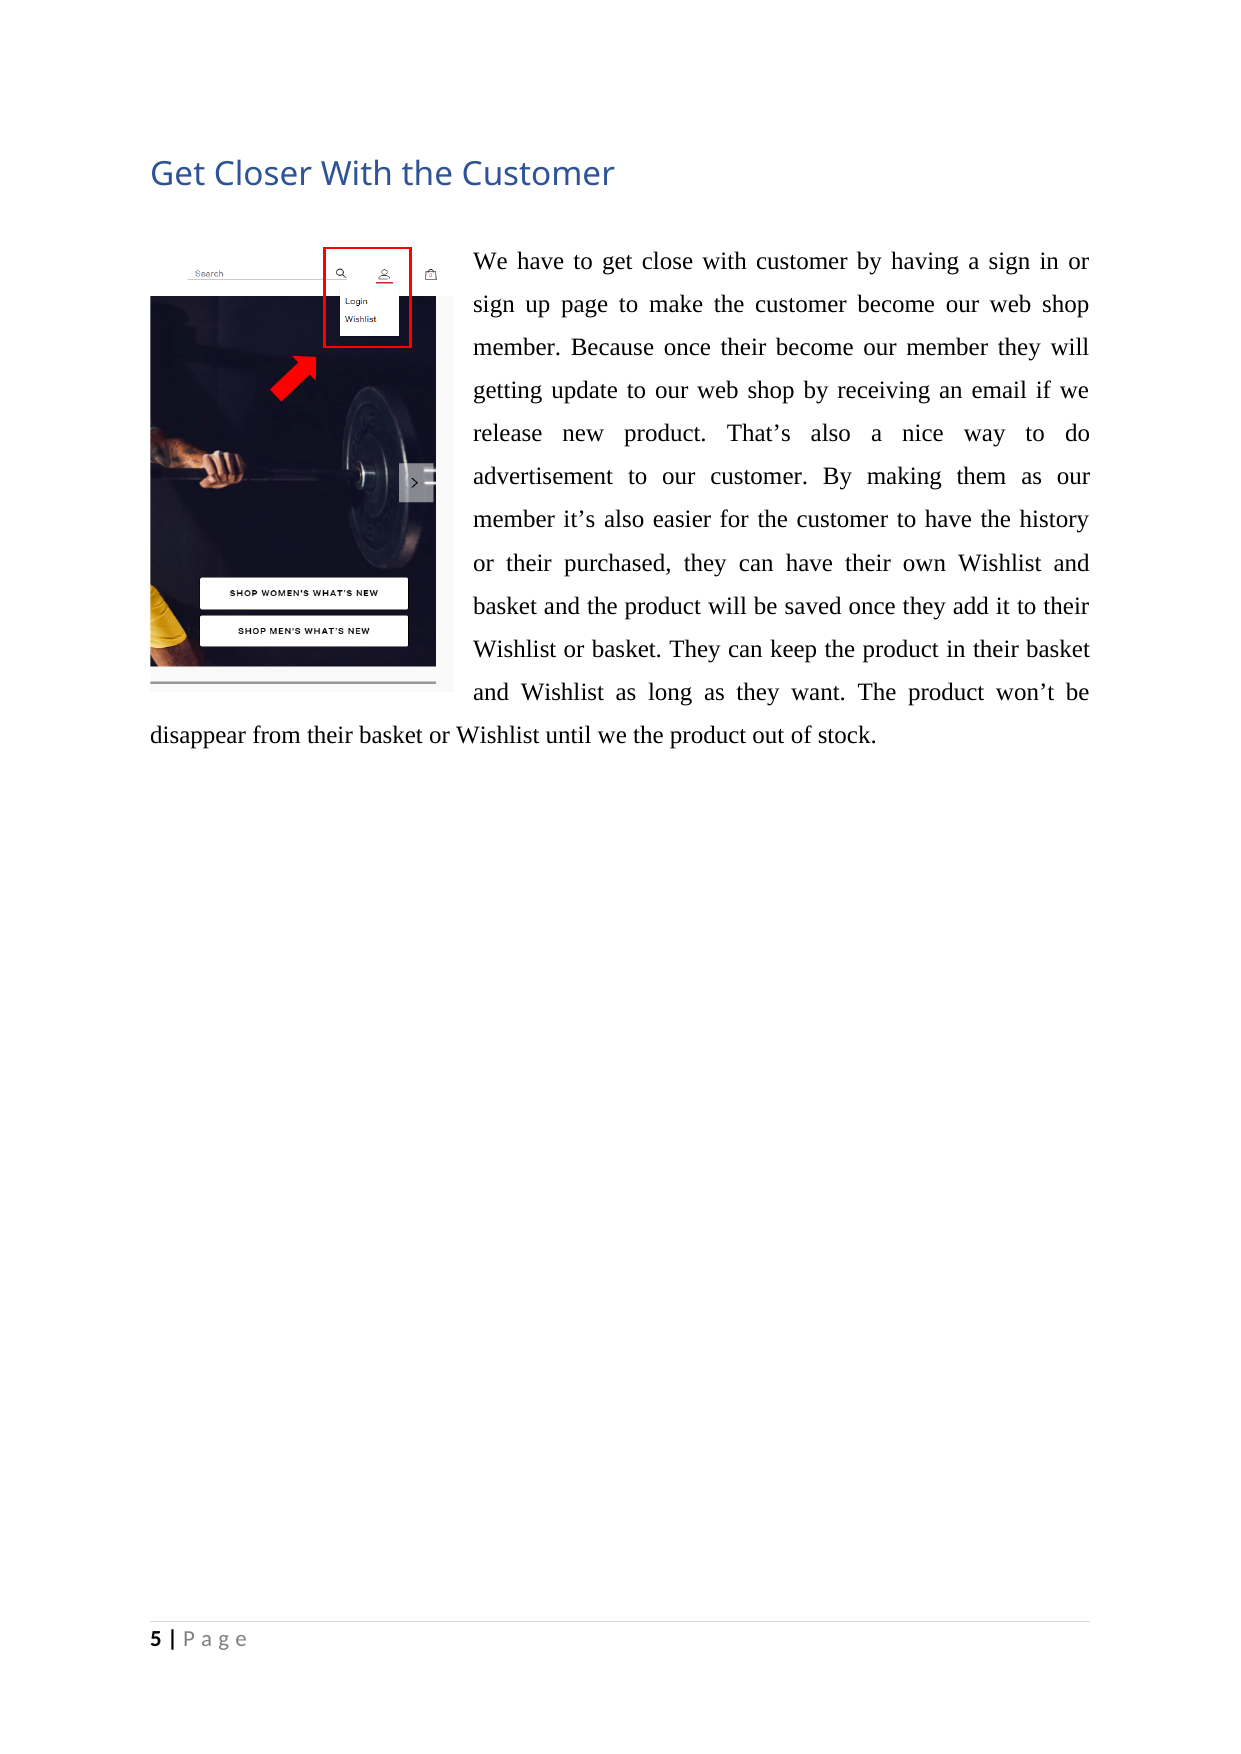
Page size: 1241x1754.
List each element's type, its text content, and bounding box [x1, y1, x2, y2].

subtitle Get Closer With the Customer [150, 150, 1090, 195]
picture [150, 246, 454, 692]
